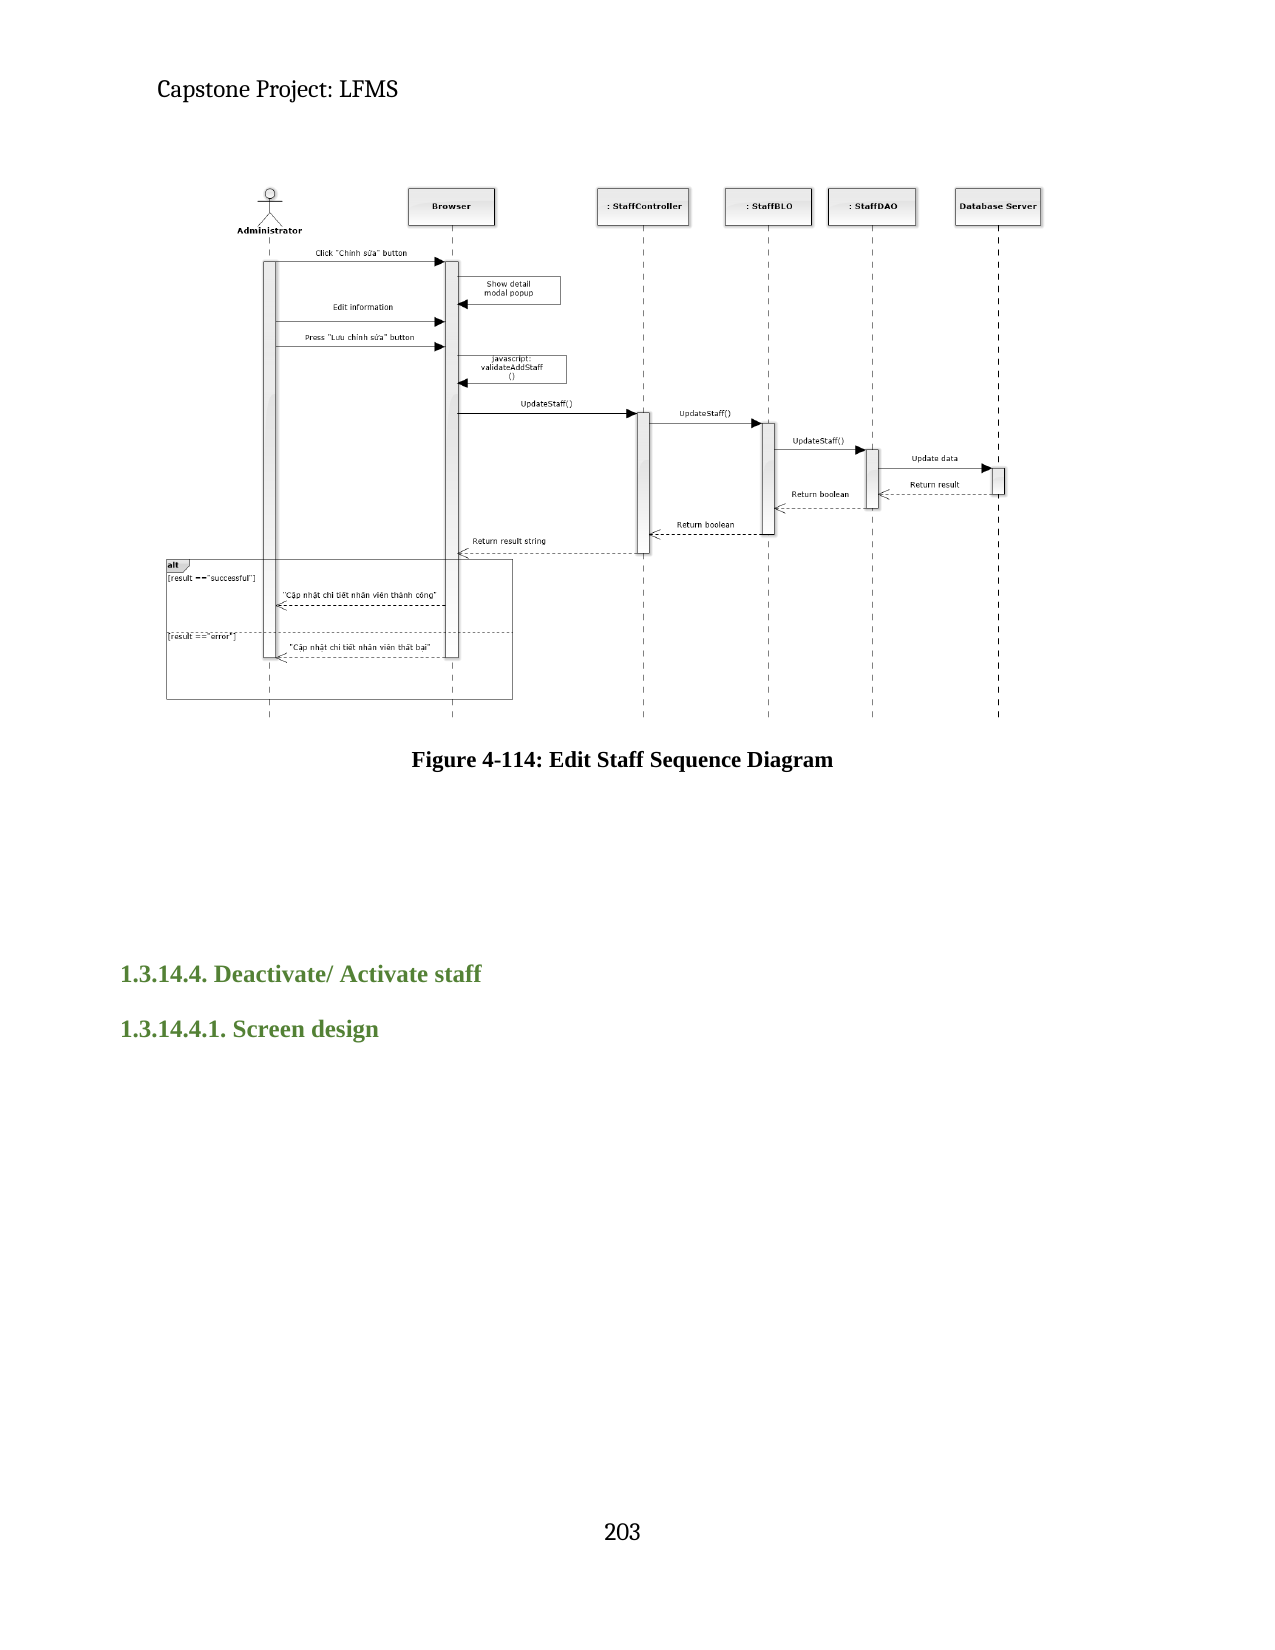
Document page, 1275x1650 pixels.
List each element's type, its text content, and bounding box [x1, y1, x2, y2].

picture [157, 180, 1050, 727]
text Figure 4-114: Edit Staff Sequence Diagram [157, 746, 1087, 772]
subtitle Screen design [120, 1014, 1087, 1043]
subtitle Deactivate/ Activate staff [120, 959, 1087, 987]
